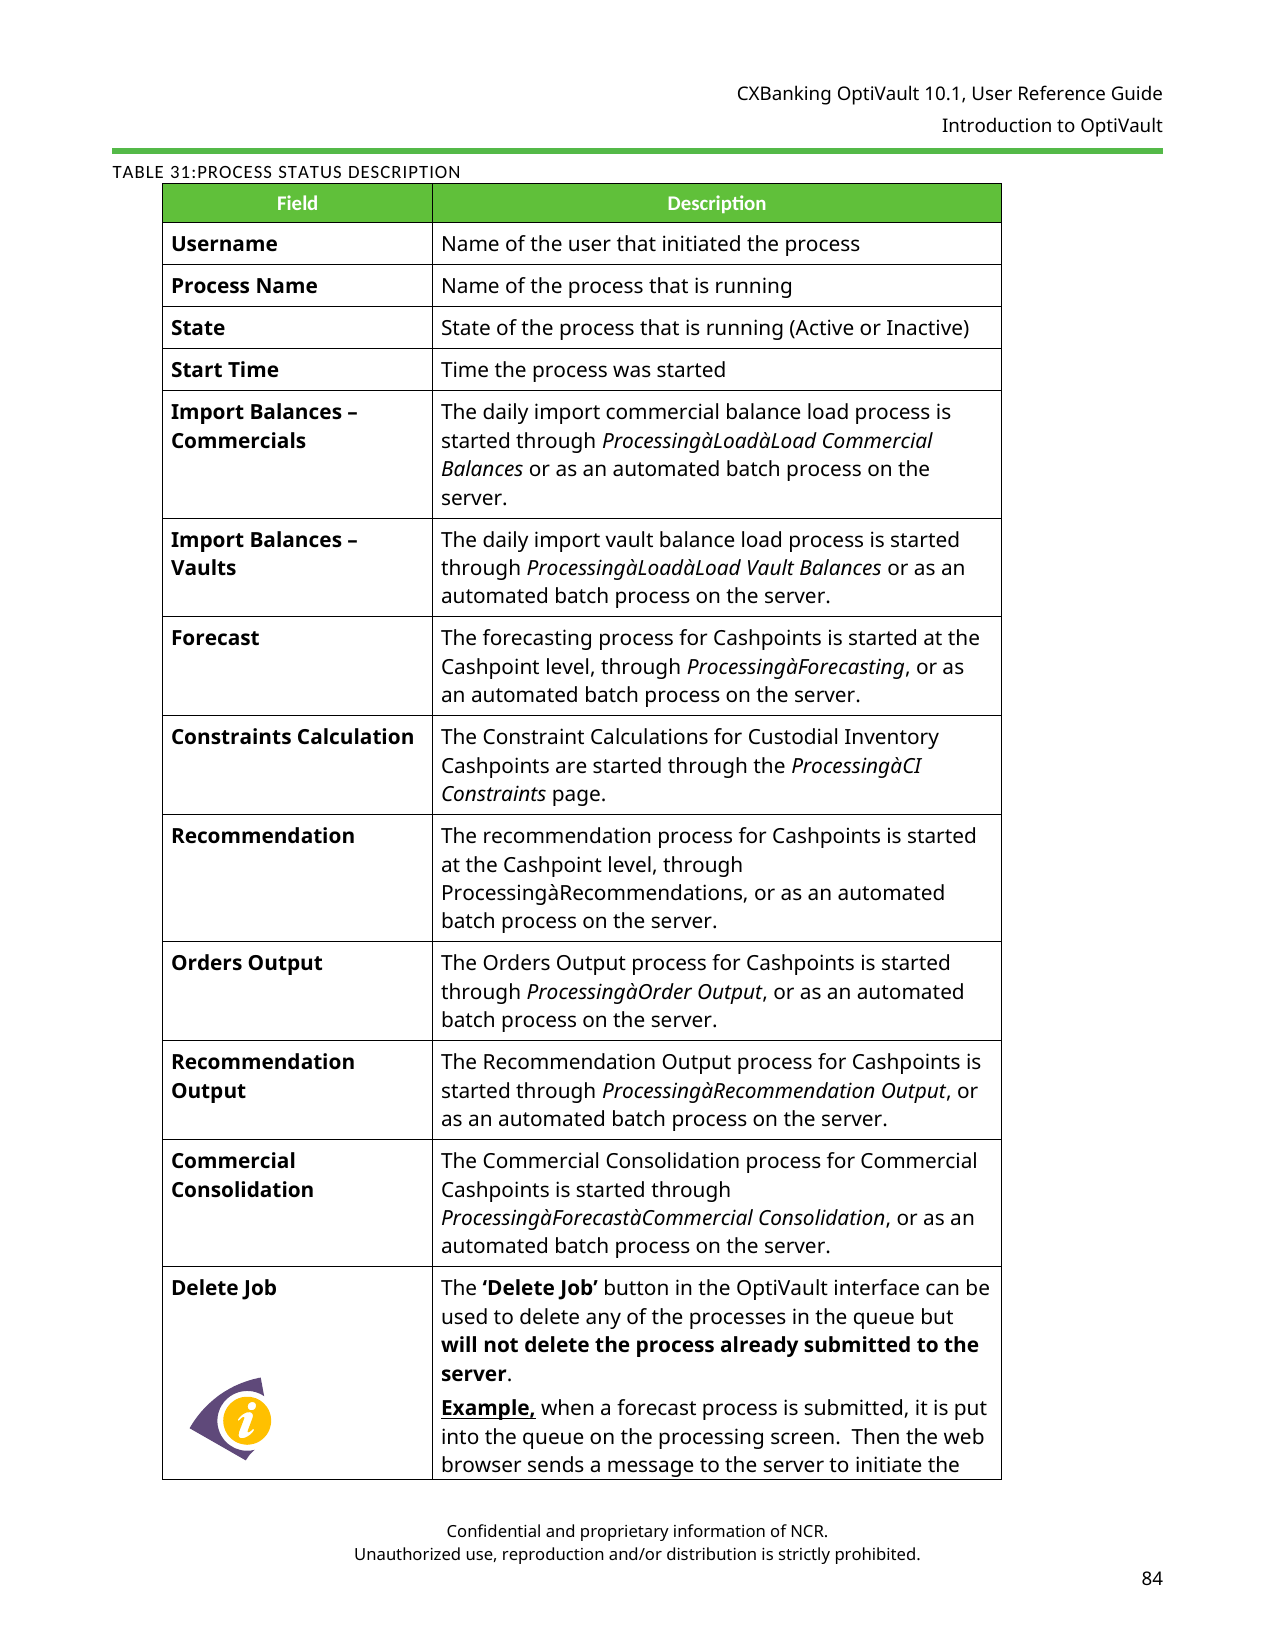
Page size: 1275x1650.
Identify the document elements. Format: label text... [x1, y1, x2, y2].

table_cell The Commercial Consolidation process for Commercial Cashpoints is started through ProcessingàForecastàCommercial Consolidation, or as an automated batch process on the server. [433, 1140, 1001, 1266]
table_cell Import Balances – Vaults [163, 519, 432, 616]
table_cell Constraints Calculation [163, 716, 432, 814]
table_cell State [163, 307, 432, 348]
table_cell Time the process was started [433, 349, 1001, 390]
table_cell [433, 1267, 1001, 1479]
table_cell Name of the process that is running [433, 265, 1001, 306]
table_cell Orders Output [163, 942, 432, 1040]
table_cell Import Balances – Commercials [163, 391, 432, 517]
table_cell State of the process that is running (Active or Inactive) [433, 307, 1001, 348]
table_cell Start Time [163, 349, 432, 390]
table_cell Recommendation Output [163, 1041, 432, 1139]
table_cell The forecasting process for Cashpoints is started at the Cashpoint level, through ProcessingàForecasting, or as an automated batch process on the server. [433, 617, 1001, 715]
table_cell The recommendation process for Cashpoints is started at the Cashpoint level, through ProcessingàRecommendations, or as an automated batch process on the server. [433, 815, 1001, 941]
table_cell The Orders Output process for Cashpoints is started through ProcessingàOrder Output, or as an automated batch process on the server. [433, 942, 1001, 1040]
table_header Description [433, 184, 1001, 222]
table_cell Process Name [163, 265, 432, 306]
table_cell Name of the user that initiated the process [433, 223, 1001, 264]
table_cell Recommendation [163, 815, 432, 941]
table_cell Commercial Consolidation [163, 1140, 432, 1266]
table_cell The daily import commercial balance load process is started through ProcessingàLoadàLoad Commercial Balances or as an automated batch process on the server. [433, 391, 1001, 517]
table_cell Forecast [163, 617, 432, 715]
table_cell The daily import vault balance load process is started through ProcessingàLoadàLoad Vault Balances or as an automated batch process on the server. [433, 519, 1001, 616]
table_cell Username [163, 223, 432, 264]
table_cell The Recommendation Output process for Cashpoints is started through ProcessingàRecommendation Output, or as an automated batch process on the server. [433, 1041, 1001, 1139]
table_cell Delete Job [163, 1267, 432, 1479]
table_cell The Constraint Calculations for Custodial Inventory Cashpoints are started through the ProcessingàCI Constraints page. [433, 716, 1001, 814]
table_header Field [163, 184, 432, 222]
